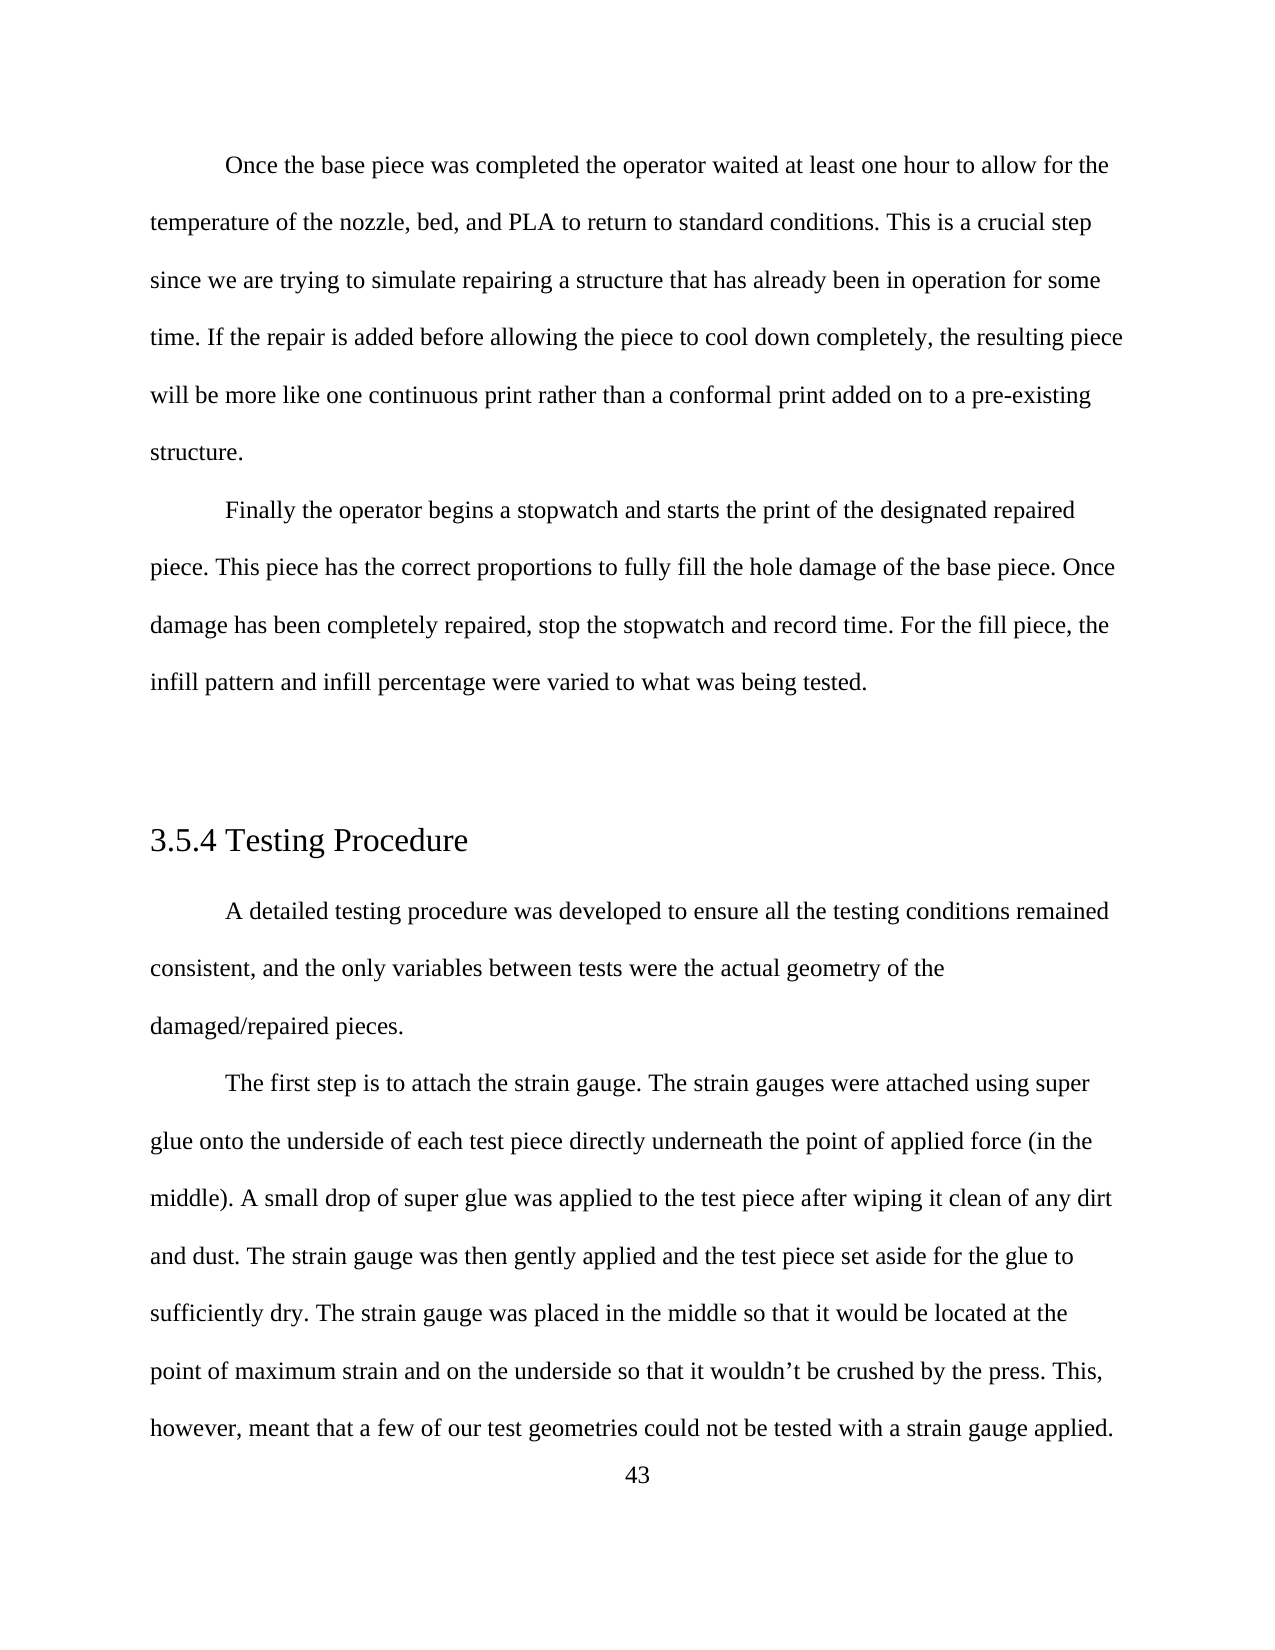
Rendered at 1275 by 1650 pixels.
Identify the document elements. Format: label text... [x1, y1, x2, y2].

subtitle 3.5.4 Testing Procedure [150, 820, 1125, 858]
text Once the base piece was completed the operator waited at least one hour to allow for the temperature of the nozzle, bed, and PLA to return to standard conditions. This is a crucial step since we are trying to simulate repairing a structure that has already been in operation for some time. If the repair is added before allowing the piece to cool down completely, the resulting piece will be more like one continuous print rather than a conformal print added on to a pre-existing structure. [150, 150, 1125, 466]
text A detailed testing procedure was developed to ensure all the testing conditions remained consistent, and the only variables between tests were the actual geometry of the damaged/repaired pieces. [150, 896, 1125, 1039]
text Finally the operator begins a stopwatch and starts the print of the designated repaired piece. This piece has the correct proportions to fully fill the hole damage of the base piece. Once damage has been completely repaired, stop the stopwatch and record time. For the fill piece, the infill pattern and infill percentage were varied to what was being tested. [150, 495, 1125, 696]
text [150, 1068, 1125, 1442]
